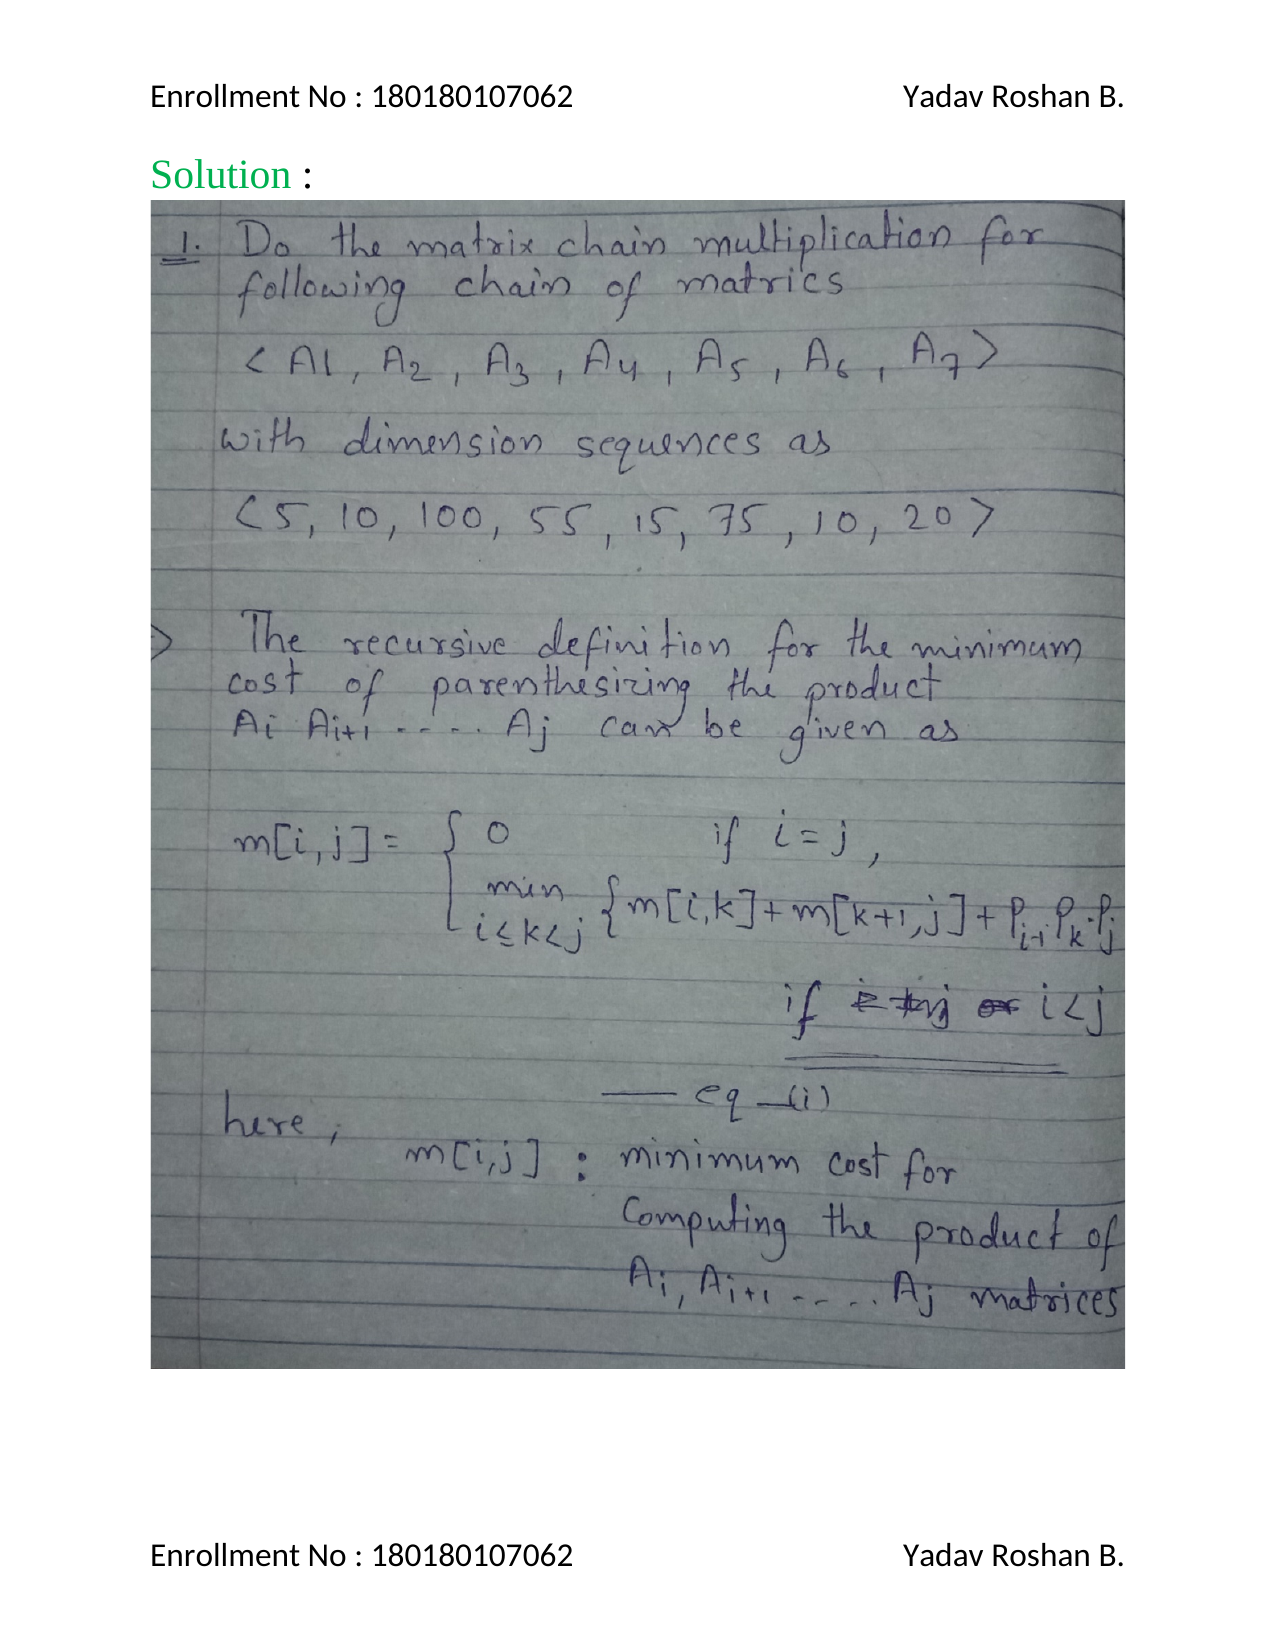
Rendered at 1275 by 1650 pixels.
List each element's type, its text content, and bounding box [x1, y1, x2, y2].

text Solution : [150, 150, 1125, 200]
picture [152, 200, 1125, 1368]
